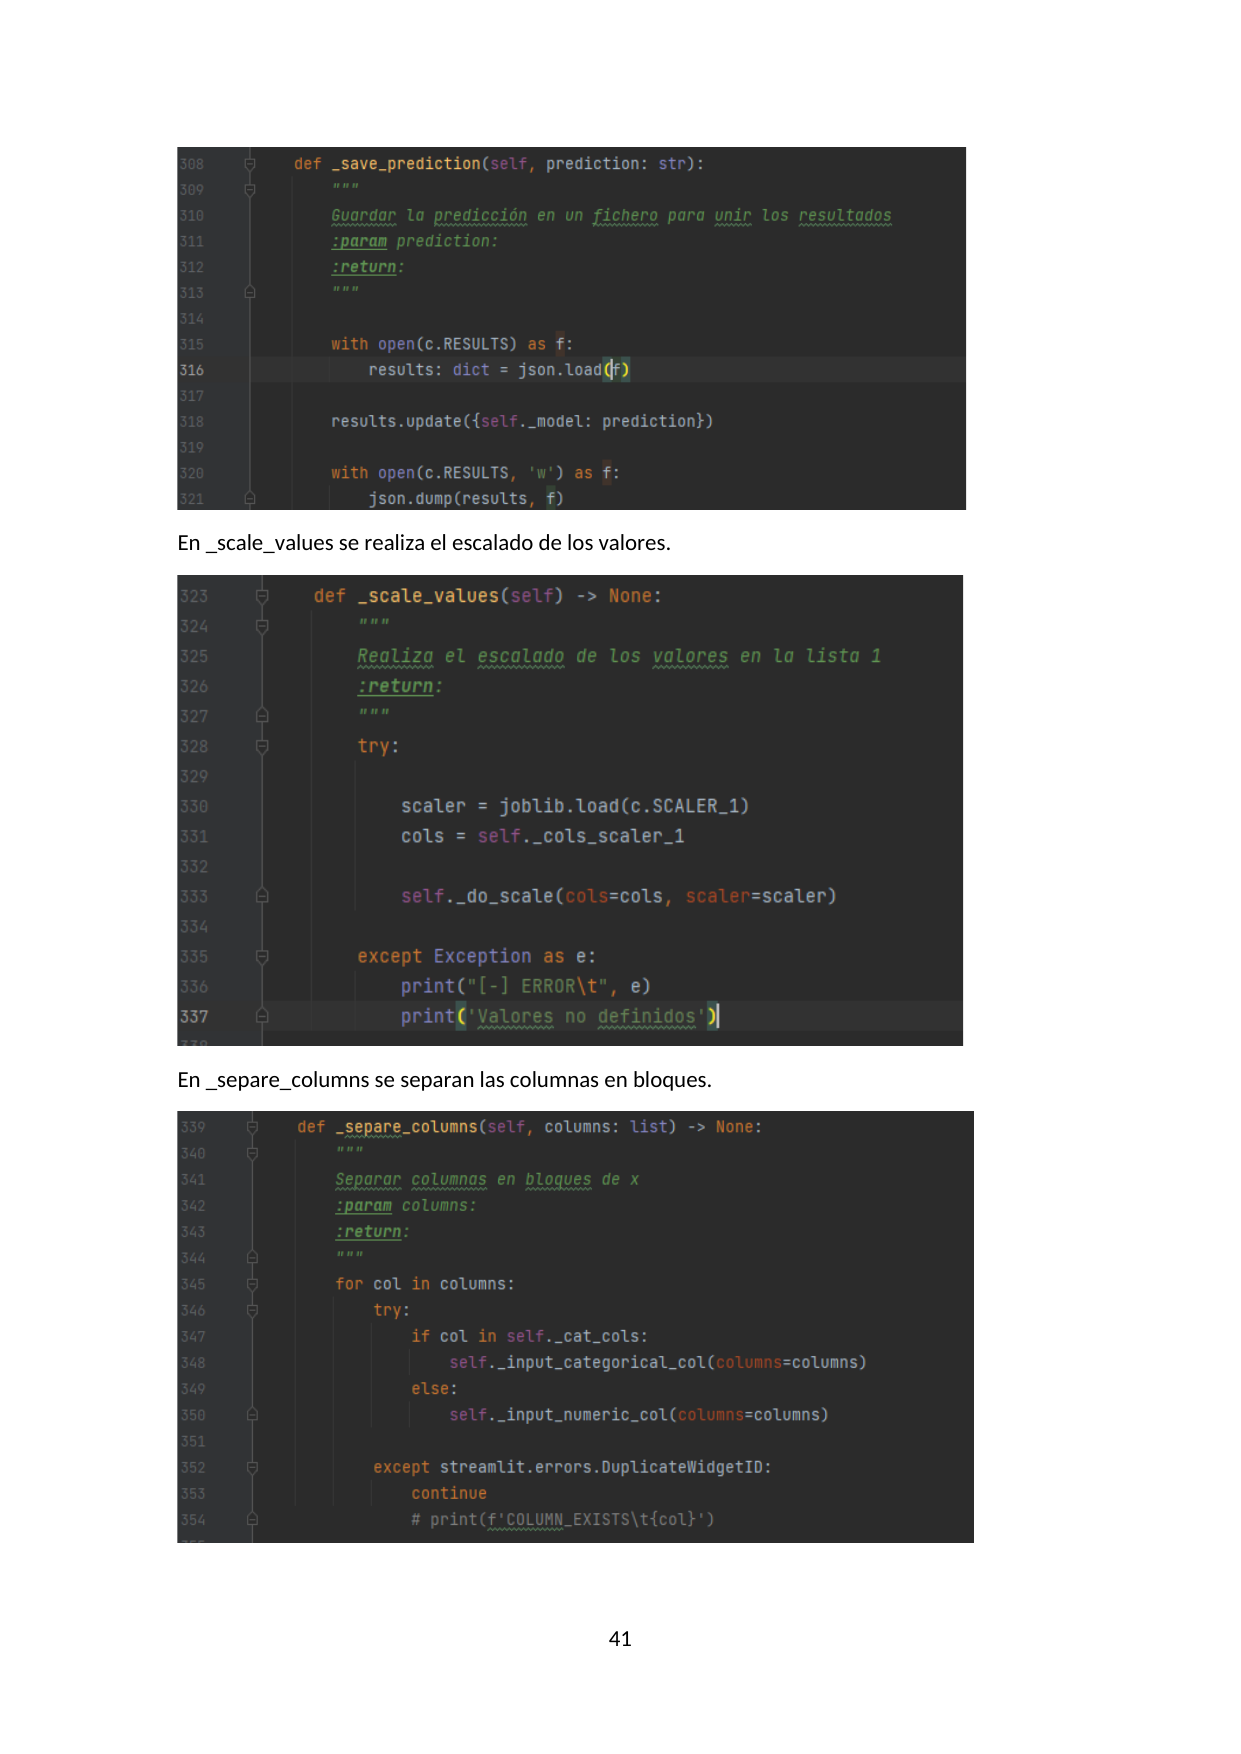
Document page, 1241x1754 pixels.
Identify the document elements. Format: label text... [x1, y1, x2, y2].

picture [177, 575, 964, 1046]
picture [177, 1111, 974, 1543]
picture [177, 147, 967, 510]
text En _separe_columns se separan las columnas en bloques. [177, 1065, 1063, 1093]
text En _scale_values se realiza el escalado de los valores. [177, 528, 1063, 556]
